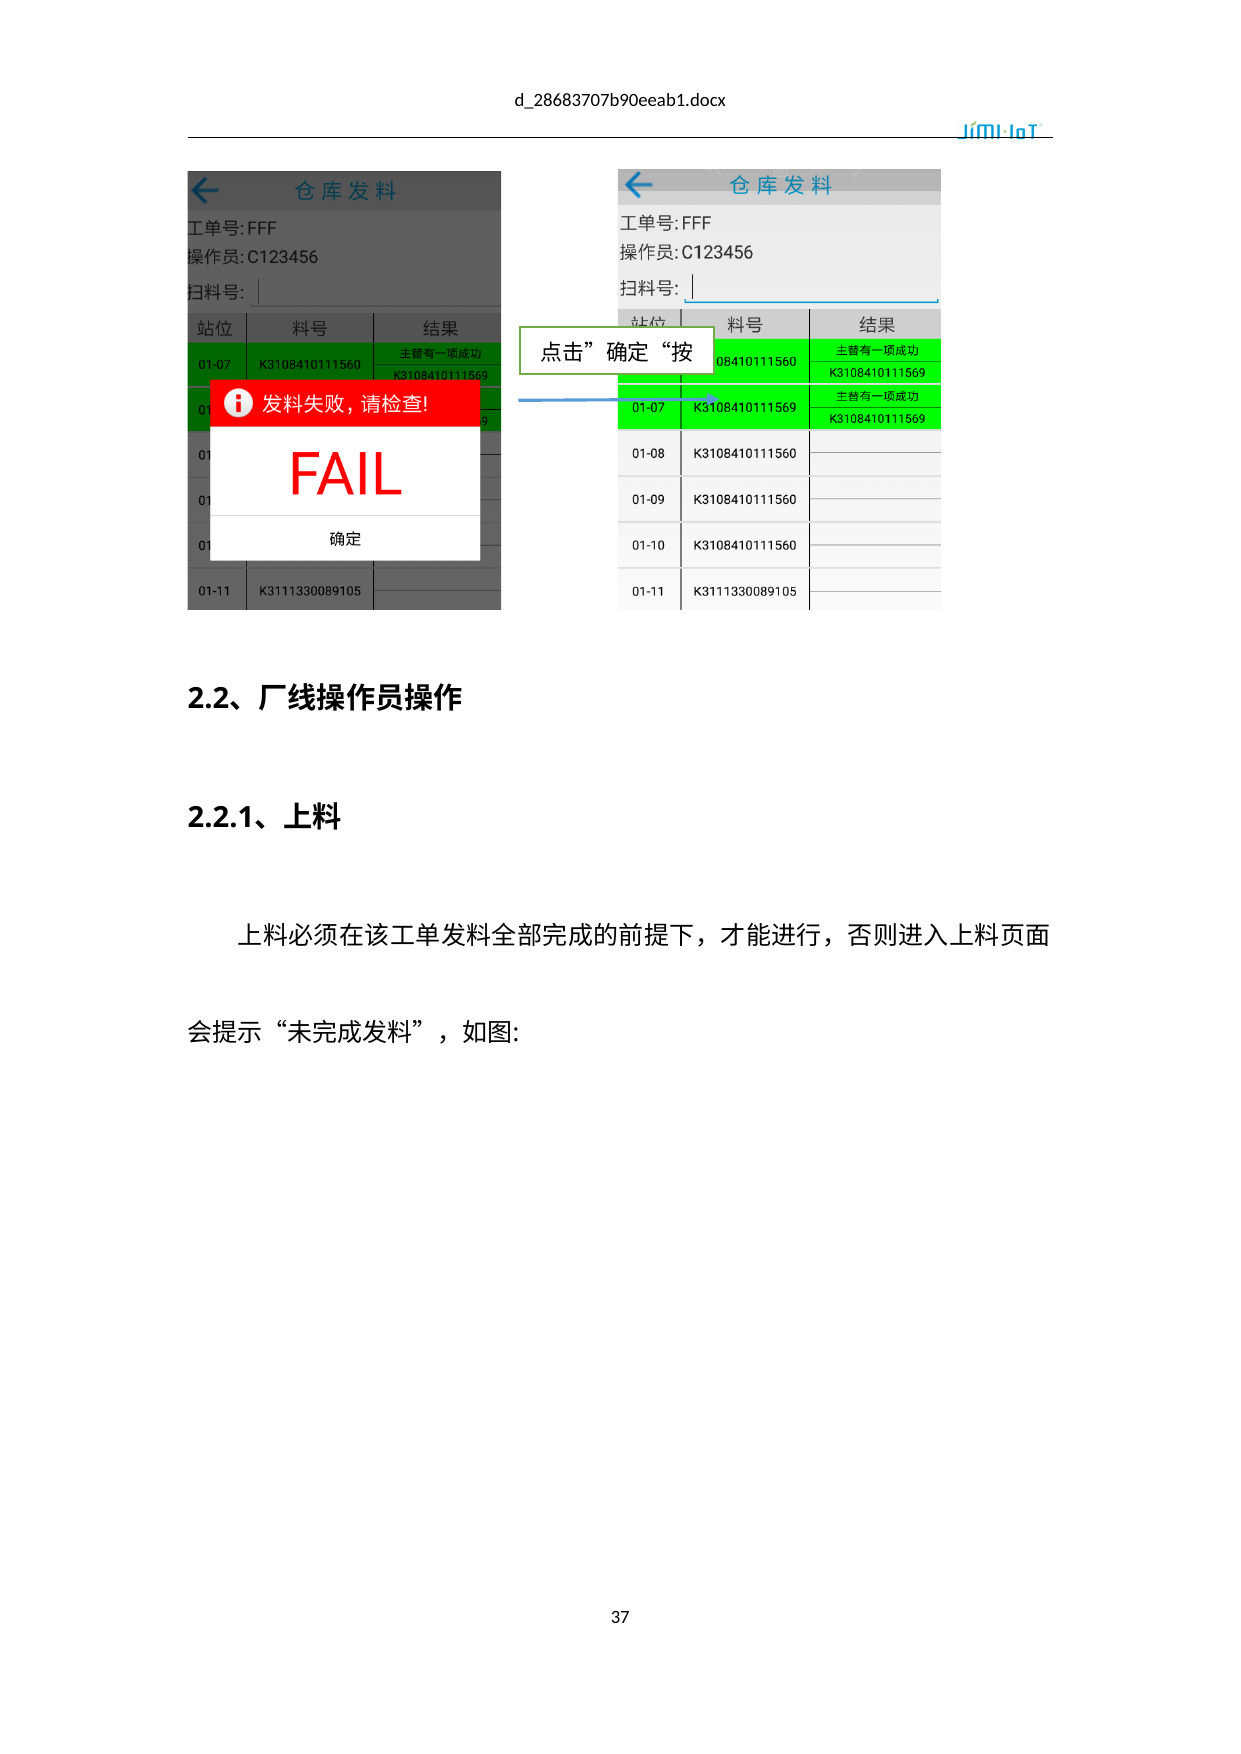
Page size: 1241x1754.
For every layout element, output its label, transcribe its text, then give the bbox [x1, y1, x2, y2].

picture [617, 169, 941, 610]
picture [987, 127, 991, 137]
picture [980, 127, 984, 137]
subtitle 2.2、厂线操作员操作 [187, 663, 1053, 728]
subtitle 2.2.1、上料 [187, 782, 1053, 847]
picture [954, 117, 1047, 137]
text 上料必须在该工单发料全部完成的前提下，才能进行，否则进入上料页面会提示“未完成发料”，如图: [187, 901, 1053, 1063]
picture [954, 138, 1047, 145]
picture [187, 171, 502, 610]
